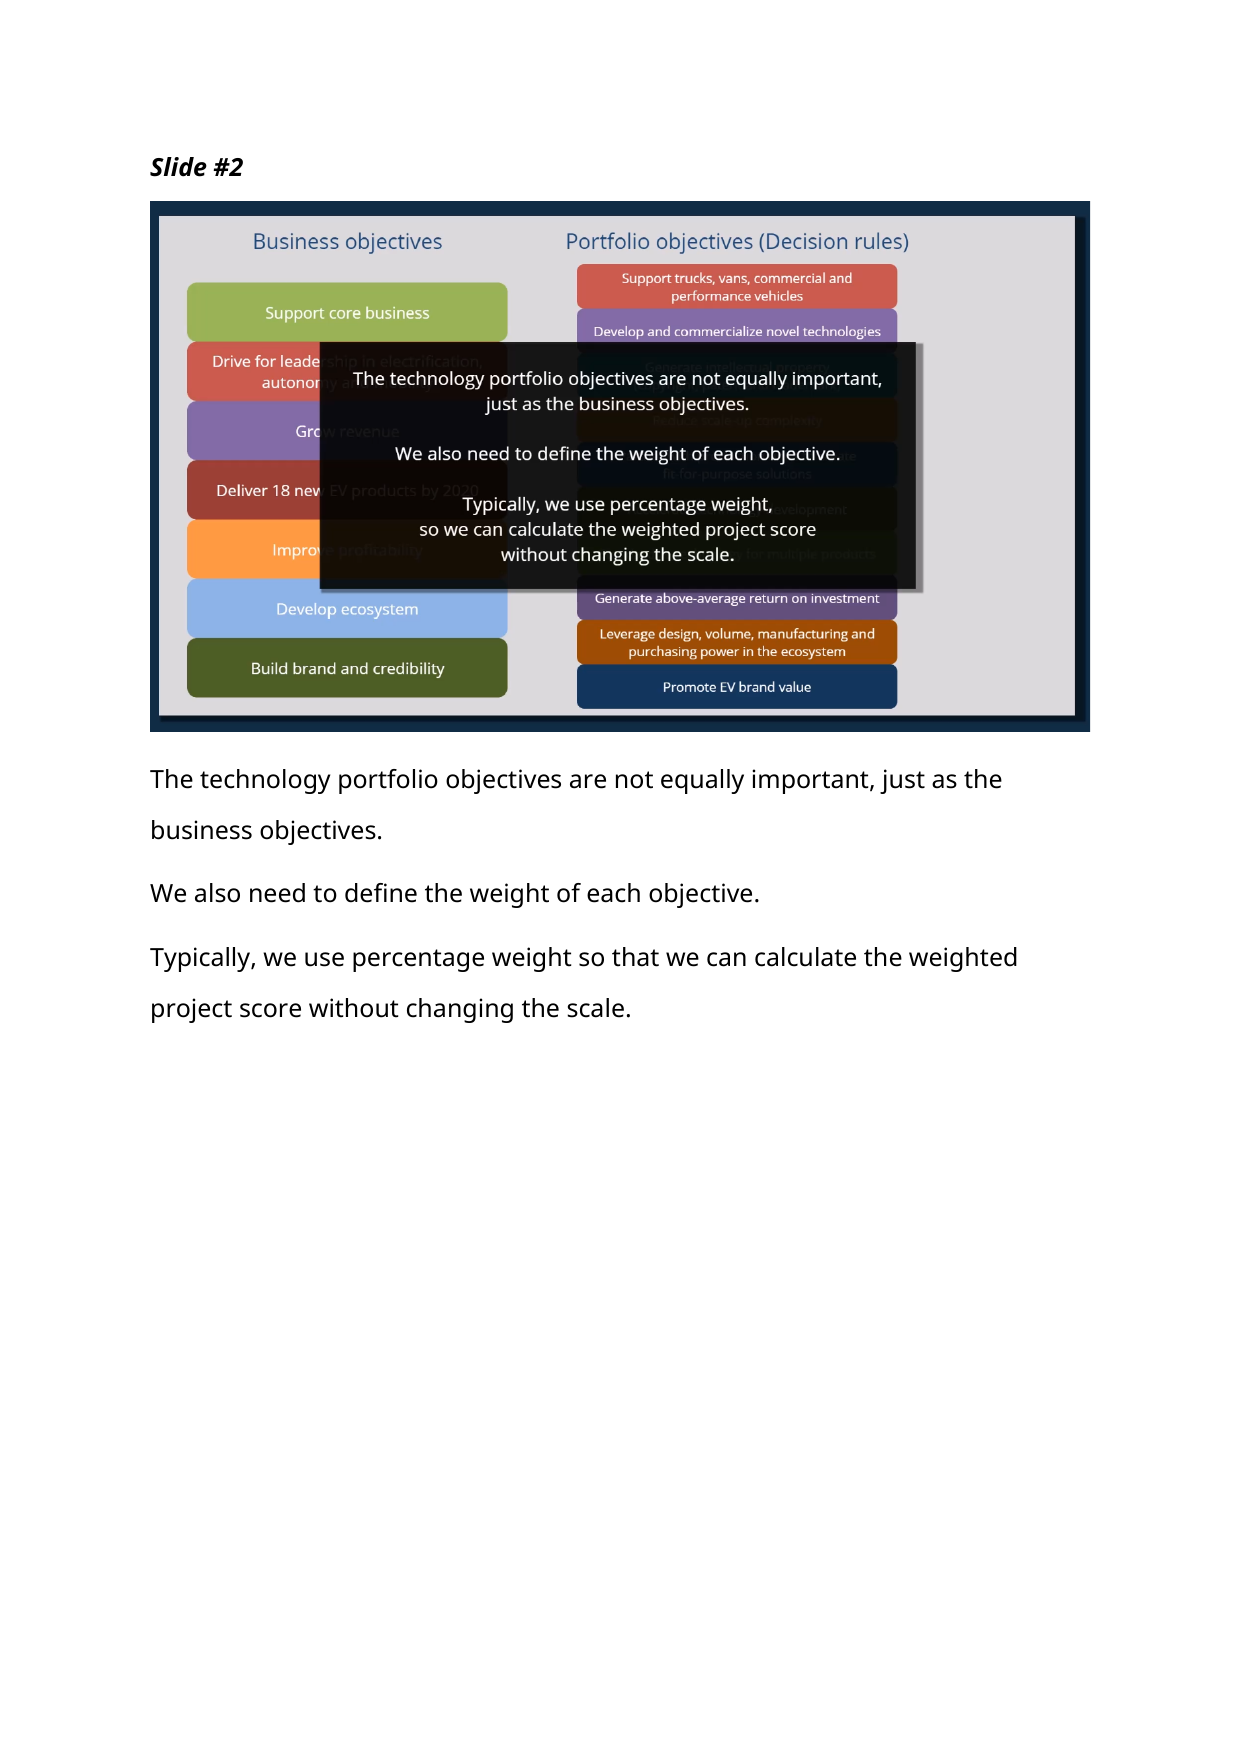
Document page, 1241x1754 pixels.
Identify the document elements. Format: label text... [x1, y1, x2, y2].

picture [150, 201, 1091, 732]
text The technology portfolio objectives are not equally important, just as the business objectives. [150, 761, 1090, 846]
text We also need to define the weight of each objective. [150, 876, 1090, 910]
text Typically, we use percentage weight so that we can calculate the weighted project score without changing the scale. [150, 939, 1090, 1024]
subtitle Slide #2 [150, 150, 1090, 201]
